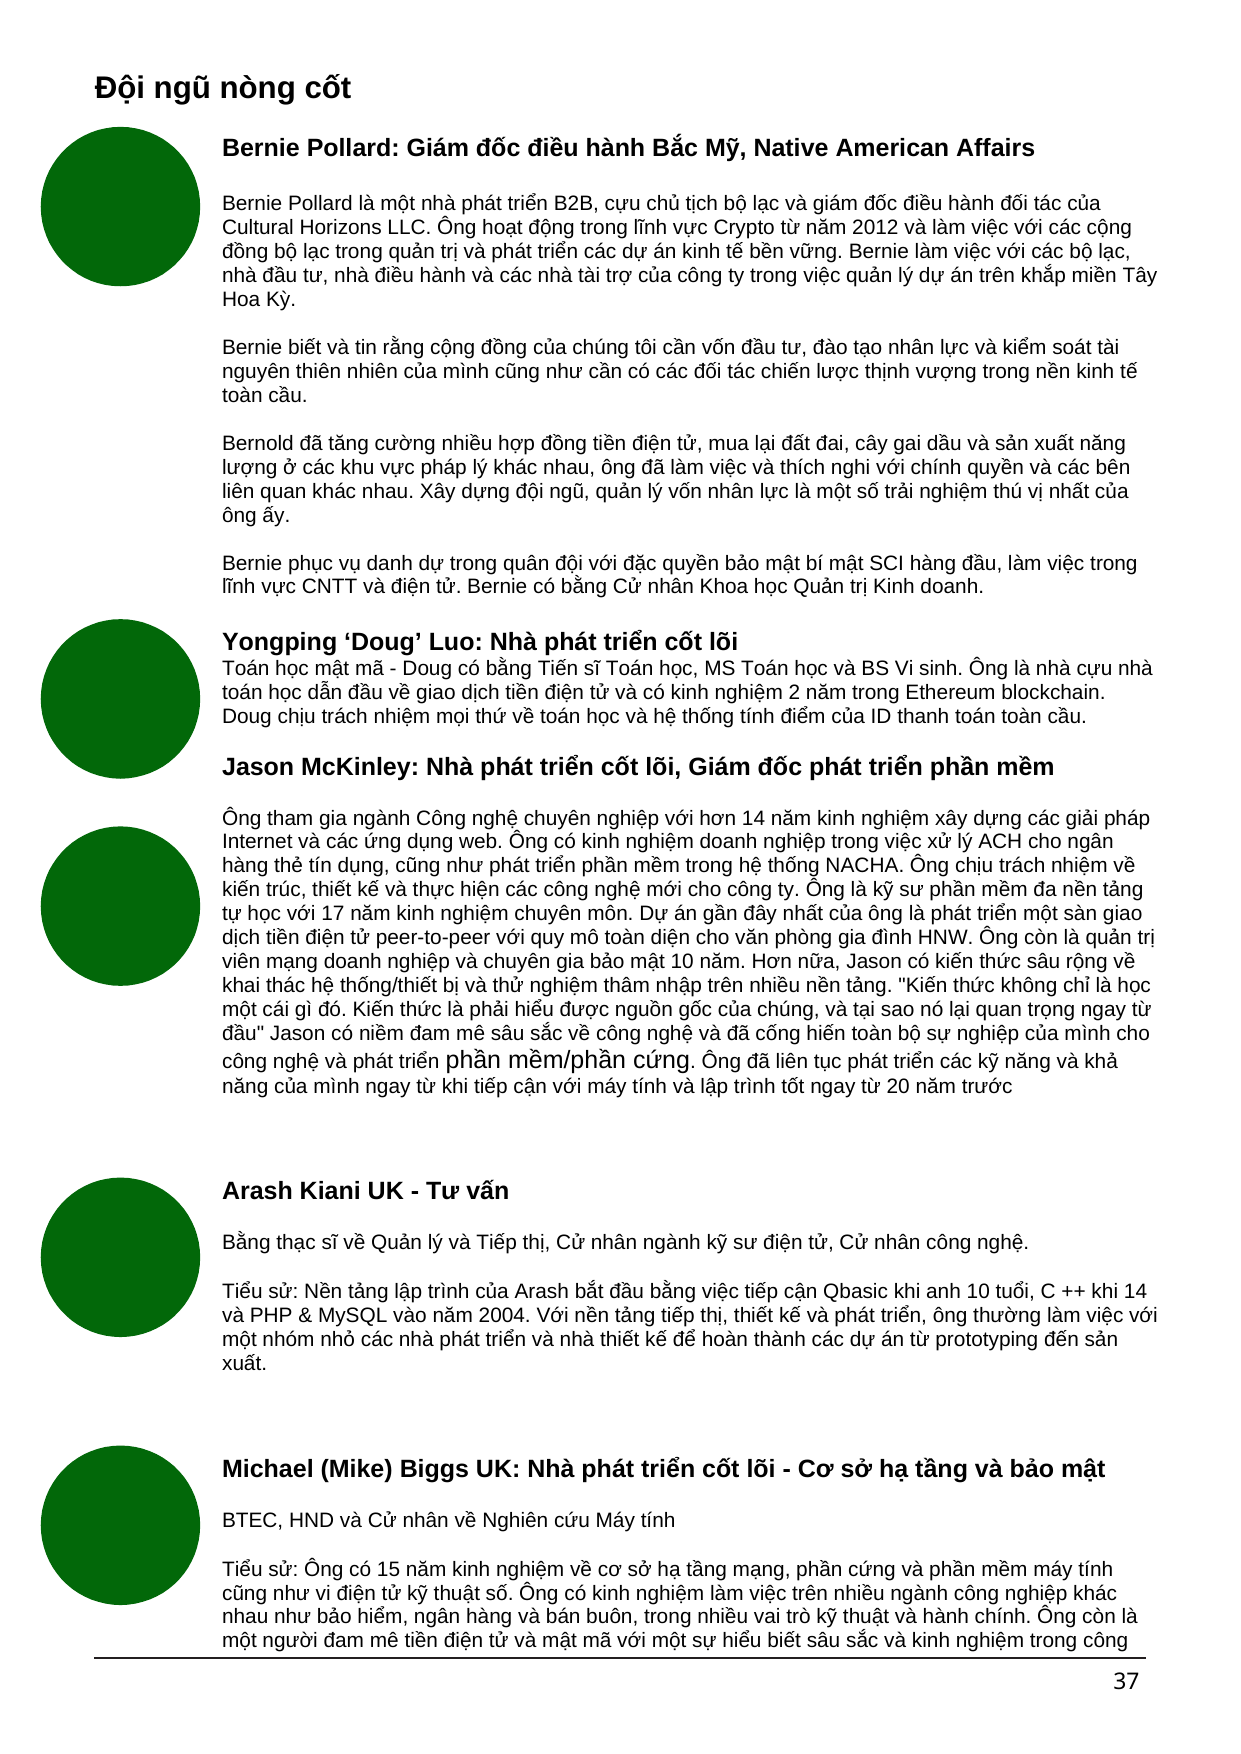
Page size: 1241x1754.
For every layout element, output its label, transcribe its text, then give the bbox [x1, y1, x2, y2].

text Bằng thạc sĩ về Quản lý và Tiếp thị, Cử nhân ngành kỹ sư điện tử, Cử nhân công nghệ. [222, 1230, 1159, 1254]
text Bernie Pollard: Giám đốc điều hành Bắc Mỹ, Native American Affairs [222, 133, 1159, 162]
text Ông tham gia ngành Công nghệ chuyên nghiệp với hơn 14 năm kinh nghiệm xây dựng các giải pháp Internet và các ứng dụng web. Ông có kinh nghiệm doanh nghiệp trong việc xử lý ACH cho ngân hàng thẻ tín dụng, cũng như phát triển phần mềm trong hệ thống NACHA. Ông chịu trách nhiệm về kiến trúc, thiết kế và thực hiện các công nghệ mới cho công ty. Ông là kỹ sư phần mềm đa nền tảng tự học với 17 năm kinh nghiệm chuyên môn. Dự án gần đây nhất của ông là phát triển một sàn giao dịch tiền điện tử peer-to-peer với quy mô toàn diện cho văn phòng gia đình HNW. Ông còn là quản trị viên mạng doanh nghiệp và chuyên gia bảo mật 10 năm. Hơn nữa, Jason có kiến thức sâu rộng về khai thác hệ thống/thiết bị và thử nghiệm thâm nhập trên nhiều nền tảng. "Kiến thức không chỉ là học một cái gì đó. Kiến thức là phải hiểu được nguồn gốc của chúng, và tại sao nó lại quan trọng ngay từ đầu" Jason có niềm đam mê sâu sắc về công nghệ và đã cống hiến toàn bộ sự nghiệp của mình cho công nghệ và phát triển phần mềm/phần cứng. Ông đã liên tục phát triển các kỹ năng và khả năng của mình ngay từ khi tiếp cận với máy tính và lập trình tốt ngay từ 20 năm trước [222, 805, 1159, 1098]
text Michael (Mike) Biggs UK: Nhà phát triển cốt lõi - Cơ sở hạ tầng và bảo mật [222, 1454, 1159, 1482]
text Tiểu sử: Nền tảng lập trình của Arash bắt đầu bằng việc tiếp cận Qbasic khi anh 10 tuổi, C ++ khi 14 và PHP & MySQL vào năm 2004. Với nền tảng tiếp thị, thiết kế và phát triển, ông thường làm việc với một nhóm nhỏ các nhà phát triển và nhà thiết kế để hoàn thành các dự án từ prototyping đến sản xuất. [222, 1279, 1159, 1375]
text Arash Kiani UK - Tư vấn [222, 1176, 1159, 1205]
text Jason McKinley: Nhà phát triển cốt lõi, Giám đốc phát triển phần mềm [222, 752, 1159, 780]
subtitle Đội ngũ nòng cốt [94, 69, 1159, 105]
text Yongping ‘Doug’ Luo: Nhà phát triển cốt lõi [222, 627, 1159, 656]
text Bernie phục vụ danh dự trong quân đội với đặc quyền bảo mật bí mật SCI hàng đầu, làm việc trong lĩnh vực CNTT và điện tử. Bernie có bằng Cử nhân Khoa học Quản trị Kinh doanh. [222, 550, 1159, 598]
text BTEC, HND và Cử nhân về Nghiên cứu Máy tính [222, 1507, 1159, 1531]
text Bernie Pollard là một nhà phát triển B2B, cựu chủ tịch bộ lạc và giám đốc điều hành đối tác của Cultural Horizons LLC. Ông hoạt động trong lĩnh vực Crypto từ năm 2012 và làm việc với các cộng đồng bộ lạc trong quản trị và phát triển các dự án kinh tế bền vững. Bernie làm việc với các bộ lạc, nhà đầu tư, nhà điều hành và các nhà tài trợ của công ty trong việc quản lý dự án trên khắp miền Tây Hoa Kỳ. [222, 191, 1159, 311]
text Toán học mật mã - Doug có bằng Tiến sĩ Toán học, MS Toán học và BS Vi sinh. Ông là nhà cựu nhà toán học dẫn đầu về giao dịch tiền điện tử và có kinh nghiệm 2 năm trong Ethereum blockchain. Doug chịu trách nhiệm mọi thứ về toán học và hệ thống tính điểm của ID thanh toán toàn cầu. [222, 656, 1159, 728]
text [222, 1556, 1159, 1652]
text Bernold đã tăng cường nhiều hợp đồng tiền điện tử, mua lại đất đai, cây gai dầu và sản xuất năng lượng ở các khu vực pháp lý khác nhau, ông đã làm việc và thích nghi với chính quyền và các bên liên quan khác nhau. Xây dựng đội ngũ, quản lý vốn nhân lực là một số trải nghiệm thú vị nhất của ông ấy. [222, 431, 1159, 526]
text Bernie biết và tin rằng cộng đồng của chúng tôi cần vốn đầu tư, đào tạo nhân lực và kiểm soát tài nguyên thiên nhiên của mình cũng như cần có các đối tác chiến lược thịnh vượng trong nền kinh tế toàn cầu. [222, 335, 1159, 407]
